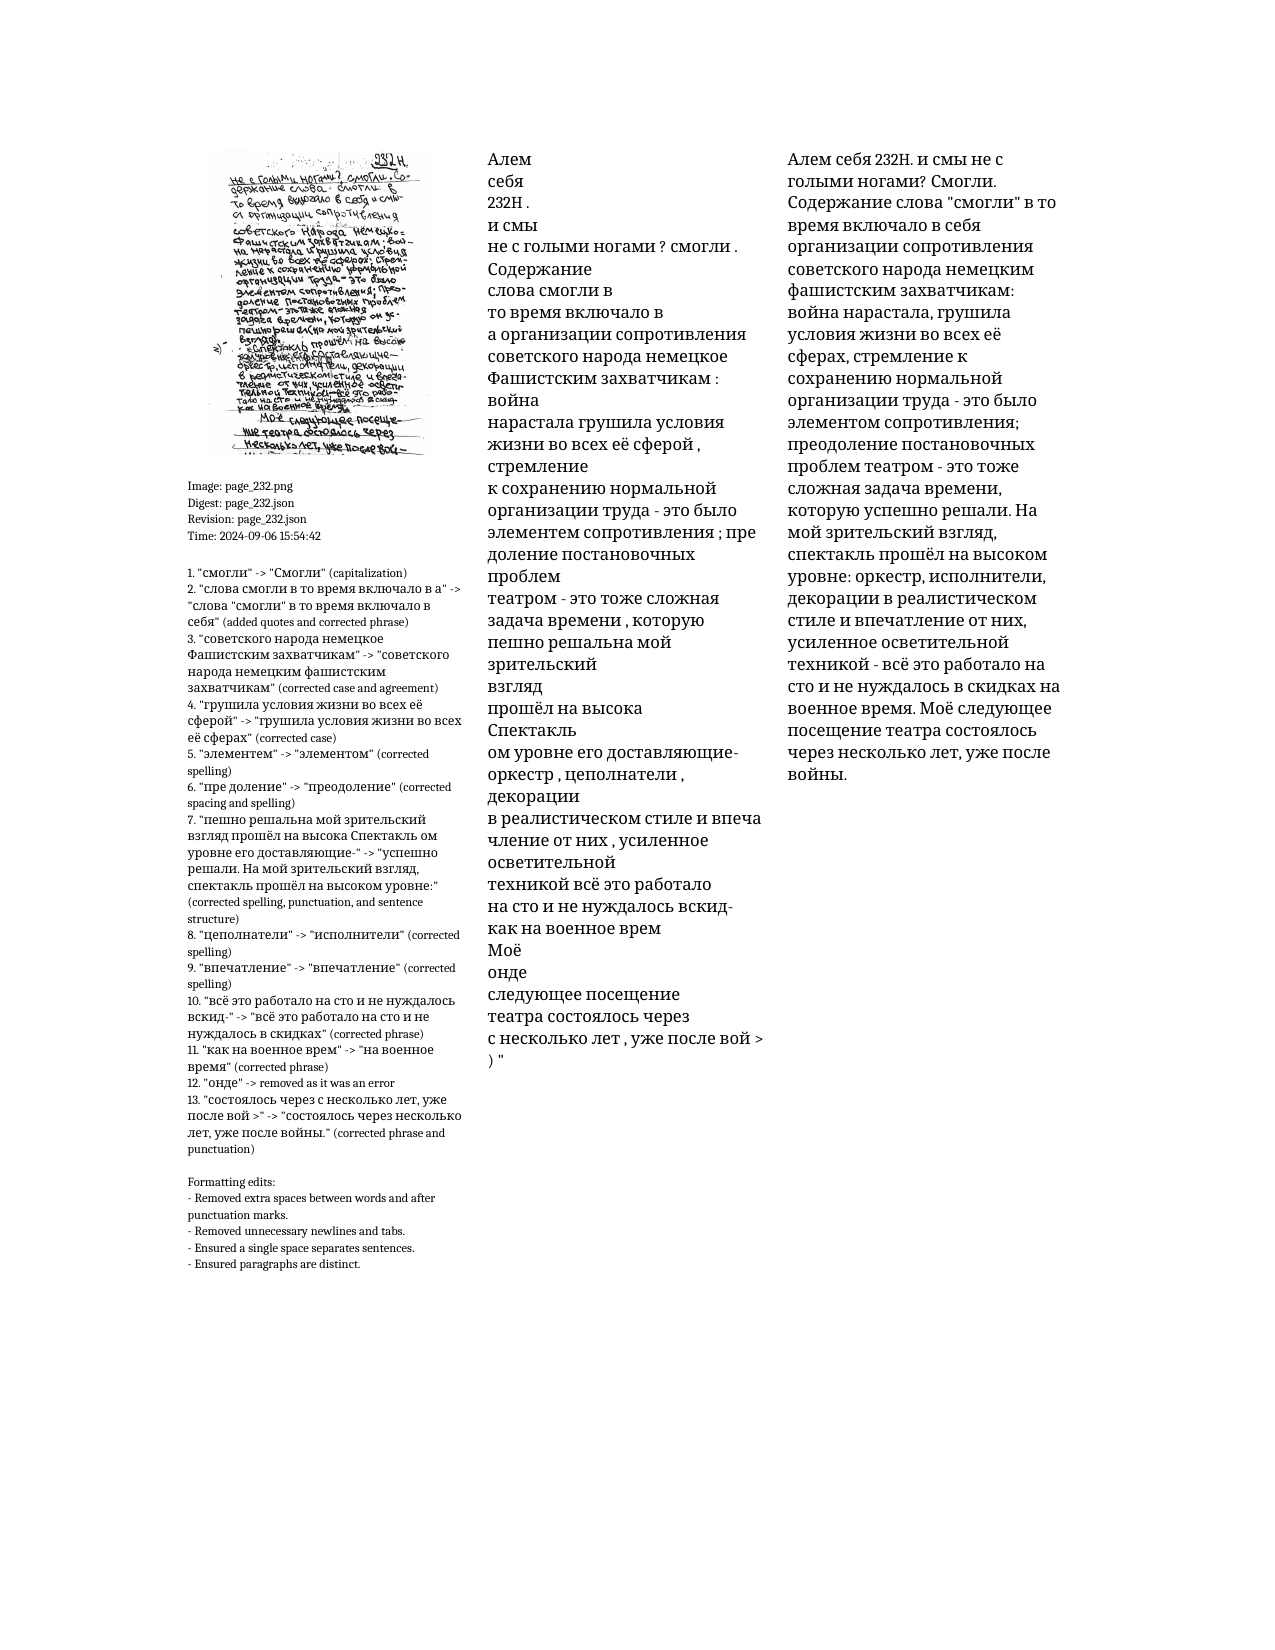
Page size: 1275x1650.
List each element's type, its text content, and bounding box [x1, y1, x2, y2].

table_header Алем себя 232H . и смы не с голыми ногами ? смогли . Содержание слова смогли в то время включало в а организации сопротивления советского народа немецкое Фашистским захватчикам : война нарастала грушила условия жизни во всех её сферой , стремление к сохранению нормальной организации труда - это было элементем сопротивления ; пре доление постановочных проблем театром - это тоже сложная задача времени , которую пешно решальна мой зрительский взгляд прошёл на высока Спектакль ом уровне его доставляющие- оркестр , цеполнатели , декорации в реалистическом стиле и впеча чление от них , усиленное осветительной техникой всё это работало на сто и не нуждалось вскид- как на военное врем Моё онде следующее посещение театра состоялось через с несколько лет , уже после вой > ) " [476, 150, 776, 1500]
table_header Image: page_232.png Digest: page_232.json Revision: page_232.json Time: 2024-09-06 15:54:42 1. "смогли" -> "Смогли" (capitalization) 2. "слова смогли в то время включало в а" -> "слова "смогли" в то время включало в себя" (added quotes and corrected phrase) 3. "советского народа немецкое Фашистским захватчикам" -> "советского народа немецким фашистским захватчикам" (corrected case and agreement) 4. "грушила условия жизни во всех её сферой" -> "грушила условия жизни во всех её сферах" (corrected case) 5. "элементем" -> "элементом" (corrected spelling) 6. "пре доление" -> "преодоление" (corrected spacing and spelling) 7. "пешно решальна мой зрительский взгляд прошёл на высока Спектакль ом уровне его доставляющие-" -> "успешно решали. На мой зрительский взгляд, спектакль прошёл на высоком уровне:" (corrected spelling, punctuation, and sentence structure) 8. "цеполнатели" -> "исполнители" (corrected spelling) 9. "впечатление" -> "впечатление" (corrected spelling) 10. "всё это работало на сто и не нуждалось вскид-" -> "всё это работало на сто и не нуждалось в скидках" (corrected phrase) 11. "как на военное врем" -> "на военное время" (corrected phrase) 12. "онде" -> removed as it was an error 13. "состоялось через с несколько лет, уже после вой >" -> "состоялось через несколько лет, уже после войны." (corrected phrase and punctuation) Formatting edits: - Removed extra spaces between words and after punctuation marks. - Removed unnecessary newlines and tabs. - Ensured a single space separates sentences. - Ensured paragraphs are distinct. [176, 150, 476, 1500]
picture [206, 150, 432, 455]
table_header Алем себя 232H. и смы не с голыми ногами? Смогли. Содержание слова "смогли" в то время включало в себя организации сопротивления советского народа немецким фашистским захватчикам: война нарастала, грушила условия жизни во всех её сферах, стремление к сохранению нормальной организации труда - это было элементом сопротивления; преодоление постановочных проблем театром - это тоже сложная задача времени, которую успешно решали. На мой зрительский взгляд, спектакль прошёл на высоком уровне: оркестр, исполнители, декорации в реалистическом стиле и впечатление от них, усиленное осветительной техникой - всё это работало на сто и не нуждалось в скидках на военное время. Моё следующее посещение театра состоялось через несколько лет, уже после войны. [776, 150, 1076, 1500]
